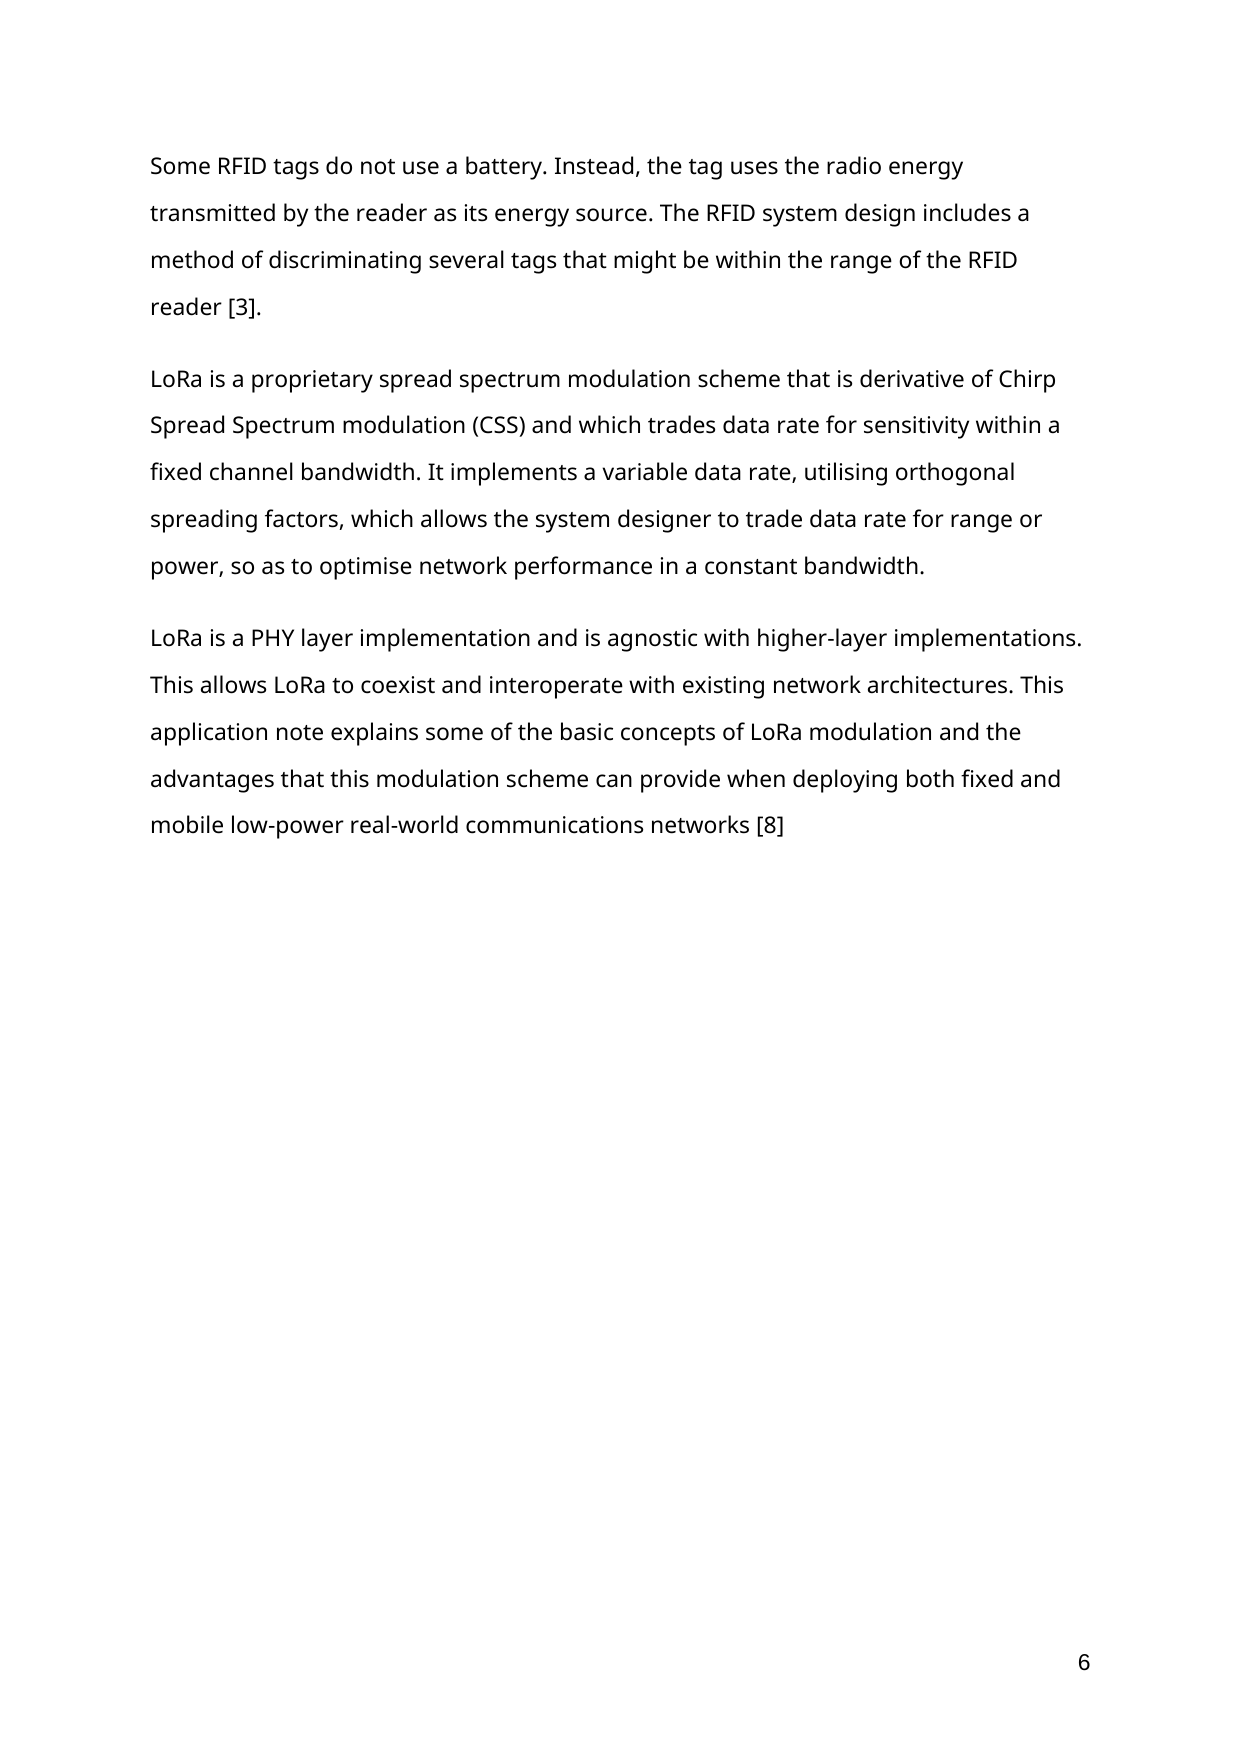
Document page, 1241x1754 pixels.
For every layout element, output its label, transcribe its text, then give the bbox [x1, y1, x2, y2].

text LoRa is a proprietary spread spectrum modulation scheme that is derivative of Chirp Spread Spectrum modulation (CSS) and which trades data rate for sensitivity within a fixed channel bandwidth. It implements a variable data rate, utilising orthogonal spreading factors, which allows the system designer to trade data rate for range or power, so as to optimise network performance in a constant bandwidth. [150, 362, 1090, 581]
text LoRa is a PHY layer implementation and is agnostic with higher-layer implementations. This allows LoRa to coexist and interoperate with existing network architectures. This application note explains some of the basic concepts of LoRa modulation and the advantages that this modulation scheme can provide when deploying both fixed and mobile low-power real-world communications networks [8] [150, 622, 1090, 841]
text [150, 150, 1090, 322]
